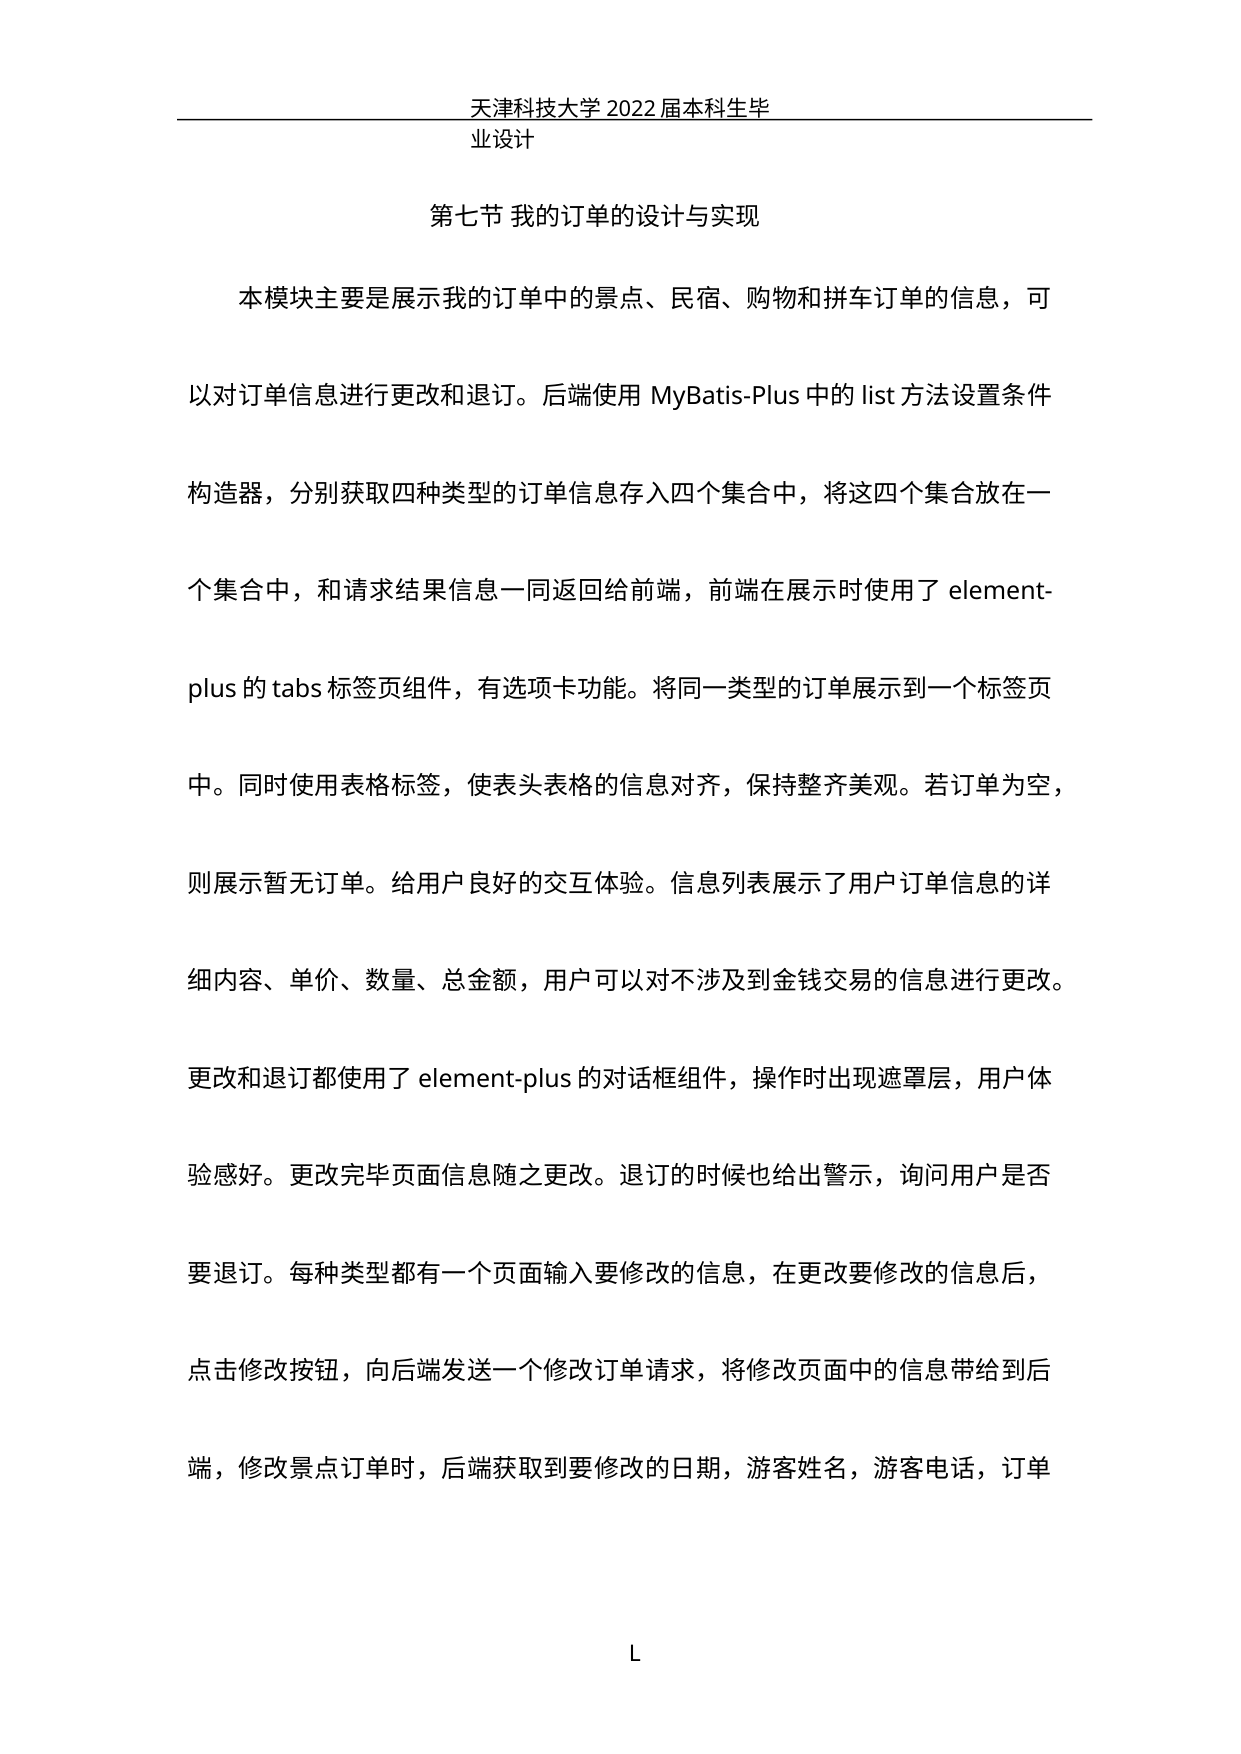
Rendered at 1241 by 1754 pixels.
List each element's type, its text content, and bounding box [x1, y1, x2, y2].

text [187, 264, 1053, 1499]
list 我的订单的设计与实现 [187, 182, 1001, 247]
